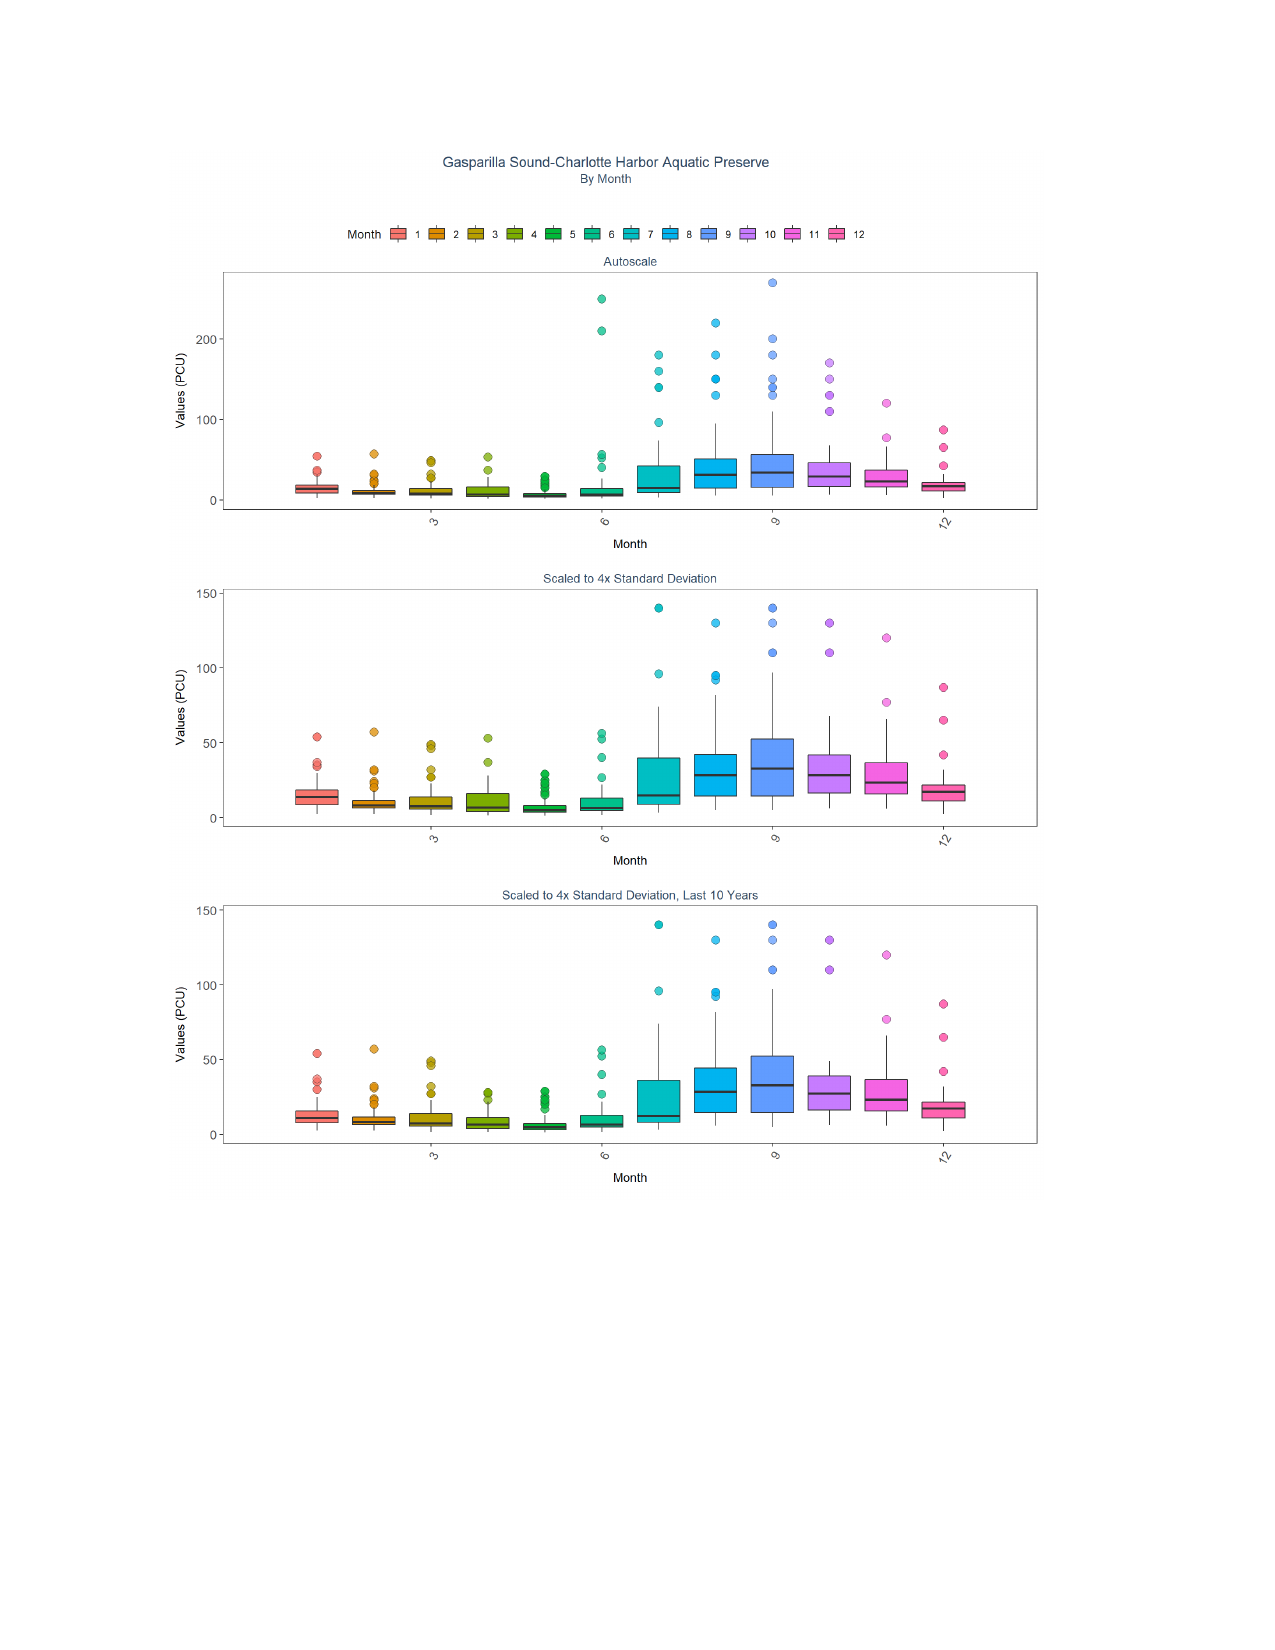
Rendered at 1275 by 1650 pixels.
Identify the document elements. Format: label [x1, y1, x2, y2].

picture [168, 150, 1044, 1200]
